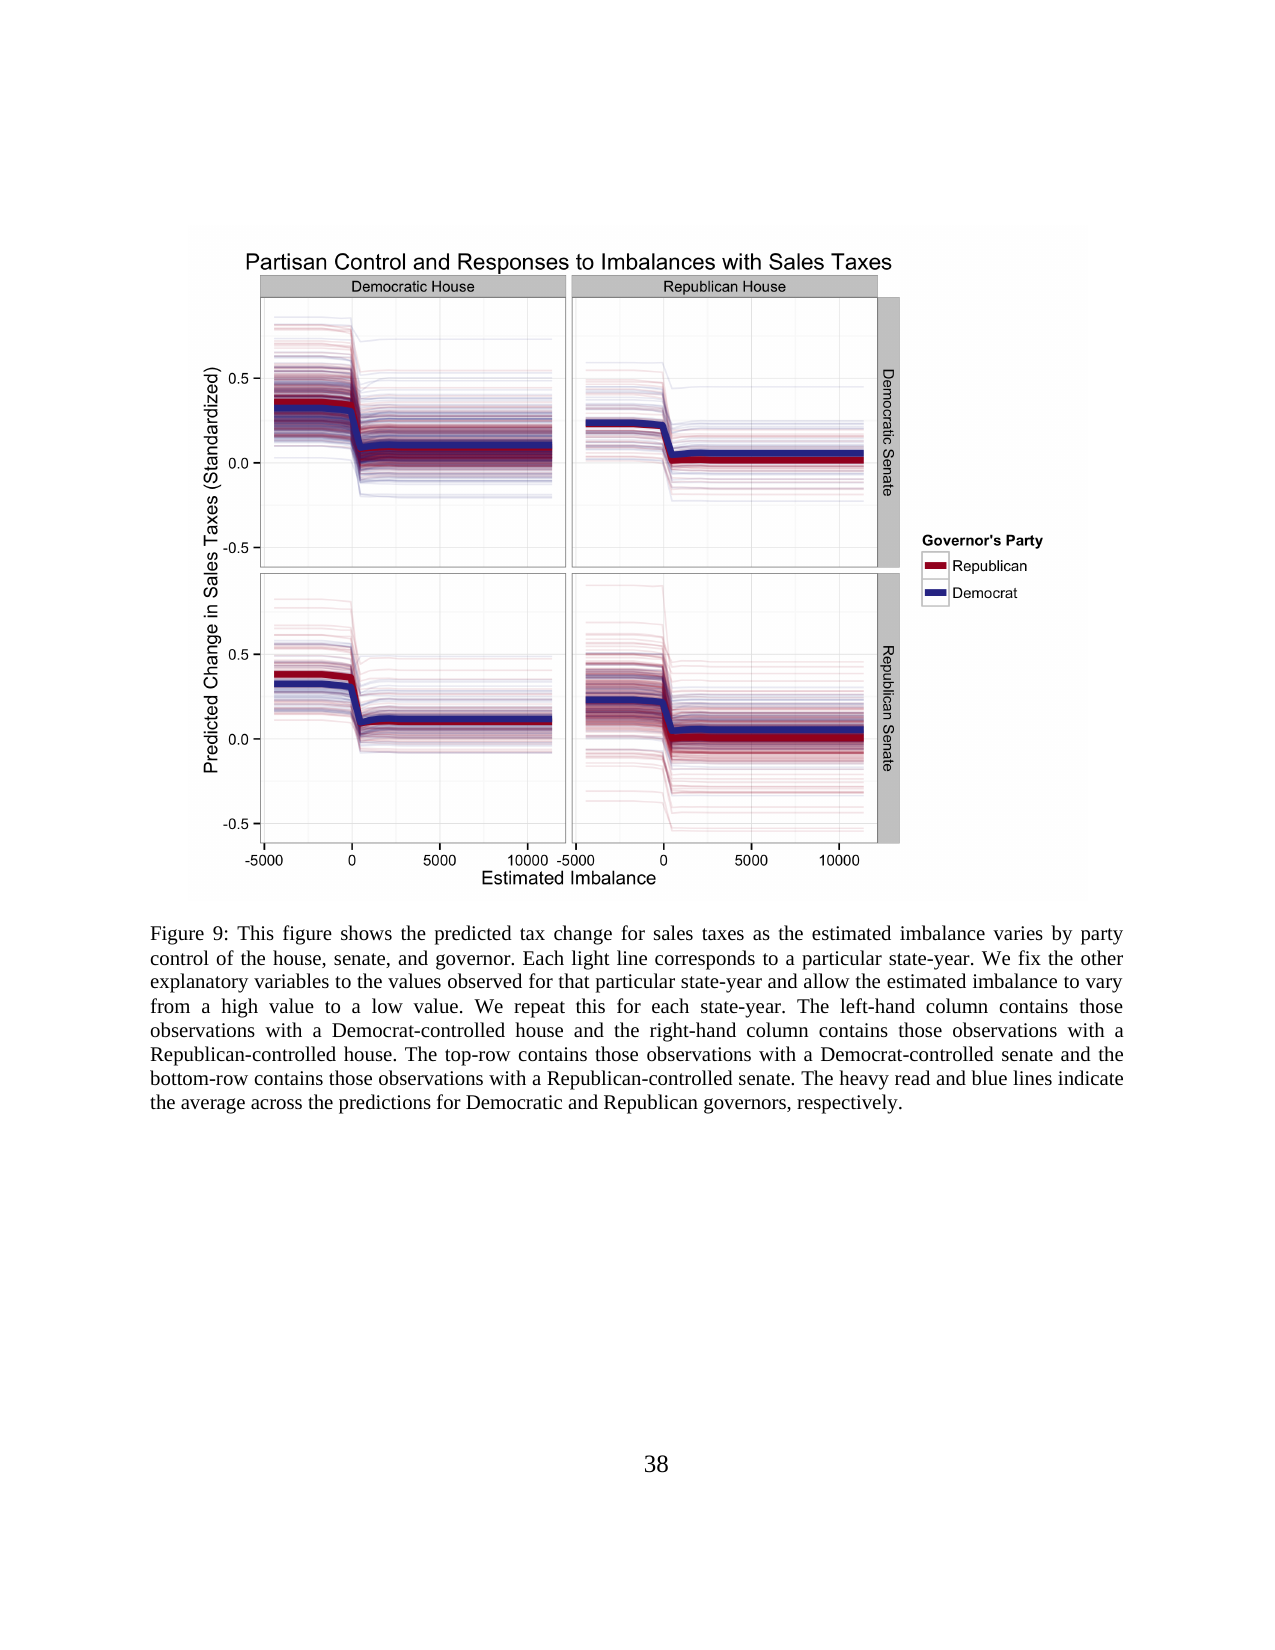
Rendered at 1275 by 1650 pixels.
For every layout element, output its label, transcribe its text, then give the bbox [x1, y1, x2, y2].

picture [187, 225, 1088, 901]
text Figure : This figure shows the predicted tax change for sales taxes as the estimated imbalance varies by party control of the house, senate, and governor. Each light line corresponds to a particular state-year. We fix the other explanatory variables to the values observed for that particular state-year and allow the estimated imbalance to vary from a high value to a low value. We repeat this for each state-year. The left-hand column contains those observations with a Democrat-controlled house and the right-hand column contains those observations with a Republican-controlled house. The top-row contains those observations with a Democrat-controlled senate and the bottom-row contains those observations with a Republican-controlled senate. The heavy read and blue lines indicate the average across the predictions for Democratic and Republican governors, respectively. [150, 921, 1125, 1114]
